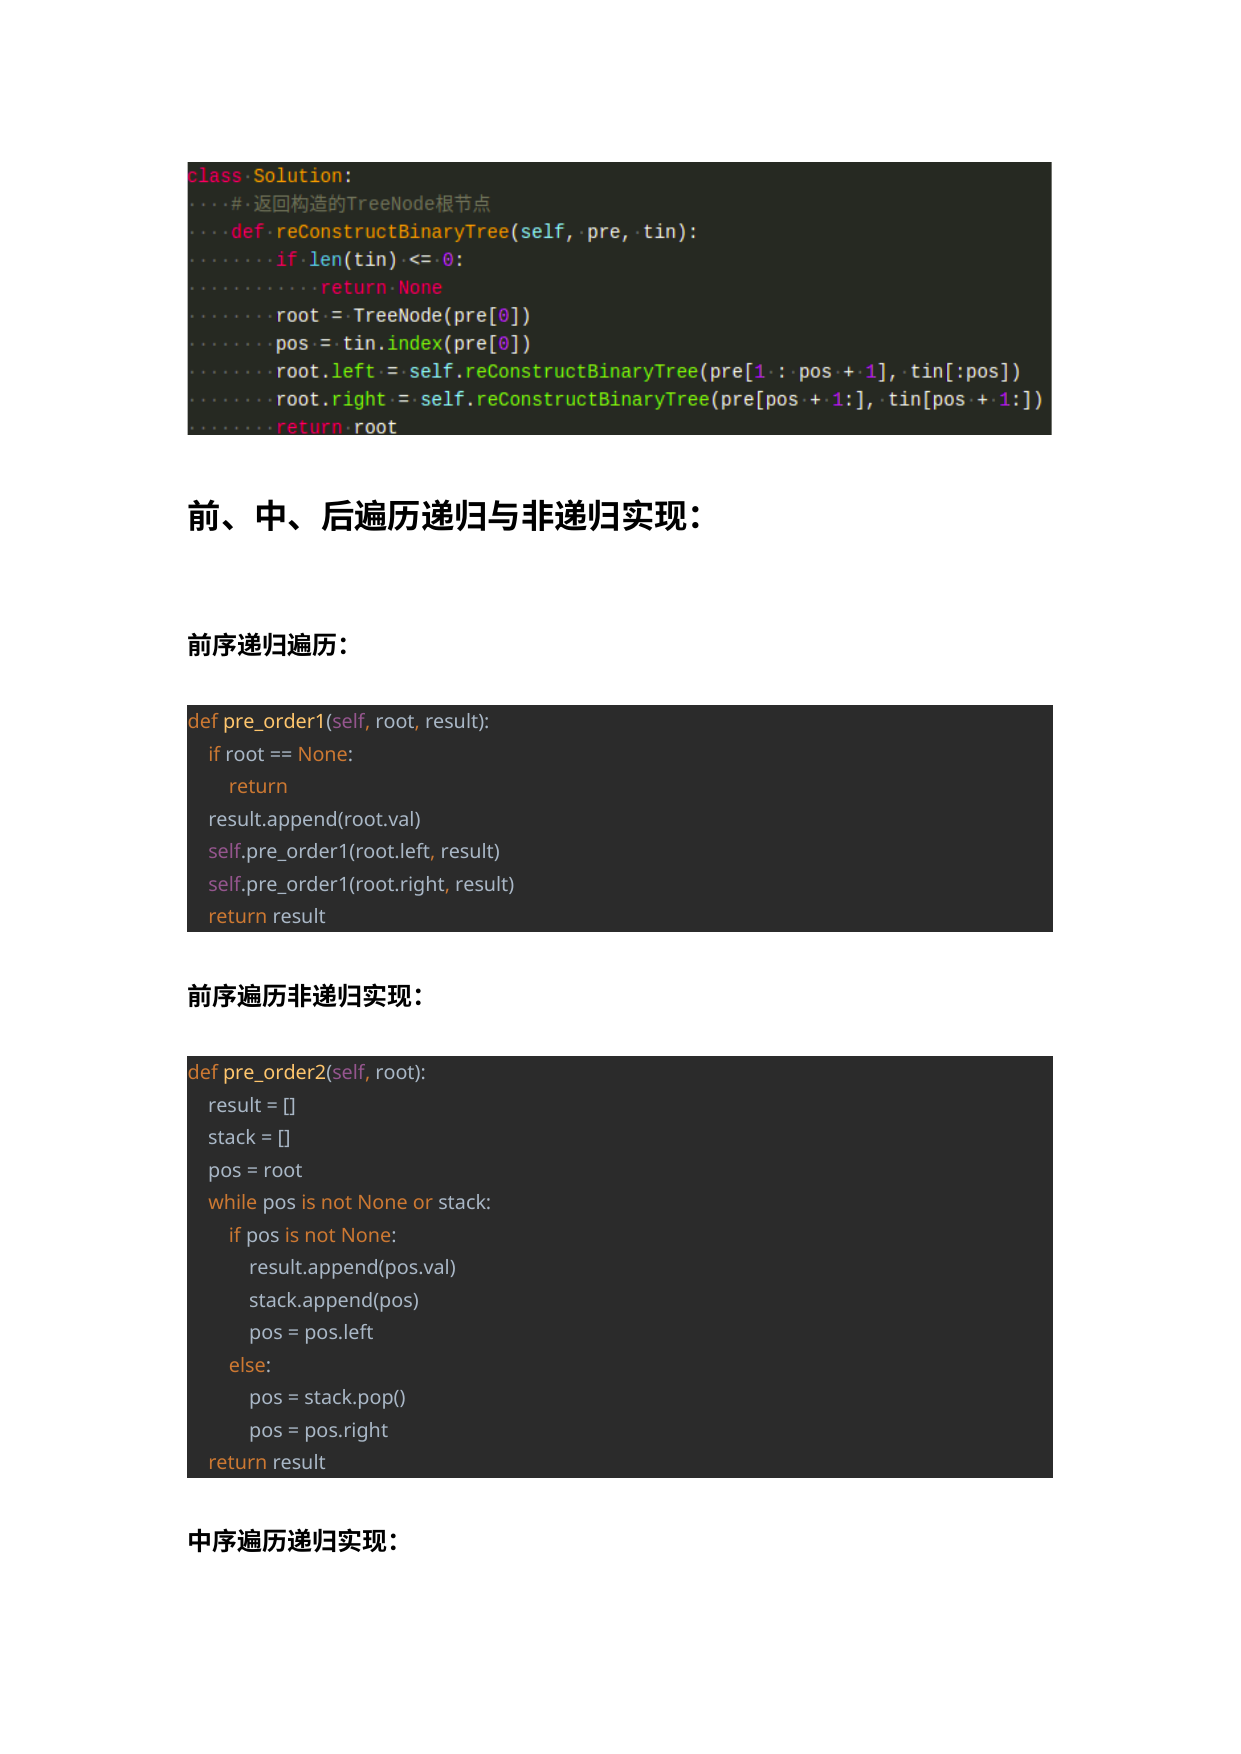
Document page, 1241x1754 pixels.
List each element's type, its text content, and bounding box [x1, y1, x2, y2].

subtitle 前序遍历非递归实现： [187, 962, 1053, 1027]
subtitle 前、中、后遍历递归与非递归实现： [187, 482, 1053, 547]
picture [187, 162, 1052, 435]
subtitle 前序递归遍历： [187, 611, 1053, 676]
text def pre_order1(self, root, result): if root == None: return result.append(root.val) self.pre_order1(root.left, result) self.pre_order1(root.right, result) return result [187, 705, 1053, 932]
text def pre_order2(self, root): result = [] stack = [] pos = root while pos is not None or stack: if pos is not None: result.append(pos.val) stack.append(pos) pos = pos.left else: pos = stack.pop() pos = pos.right return result [187, 1056, 1053, 1478]
subtitle 中序遍历递归实现： [187, 1507, 1053, 1572]
